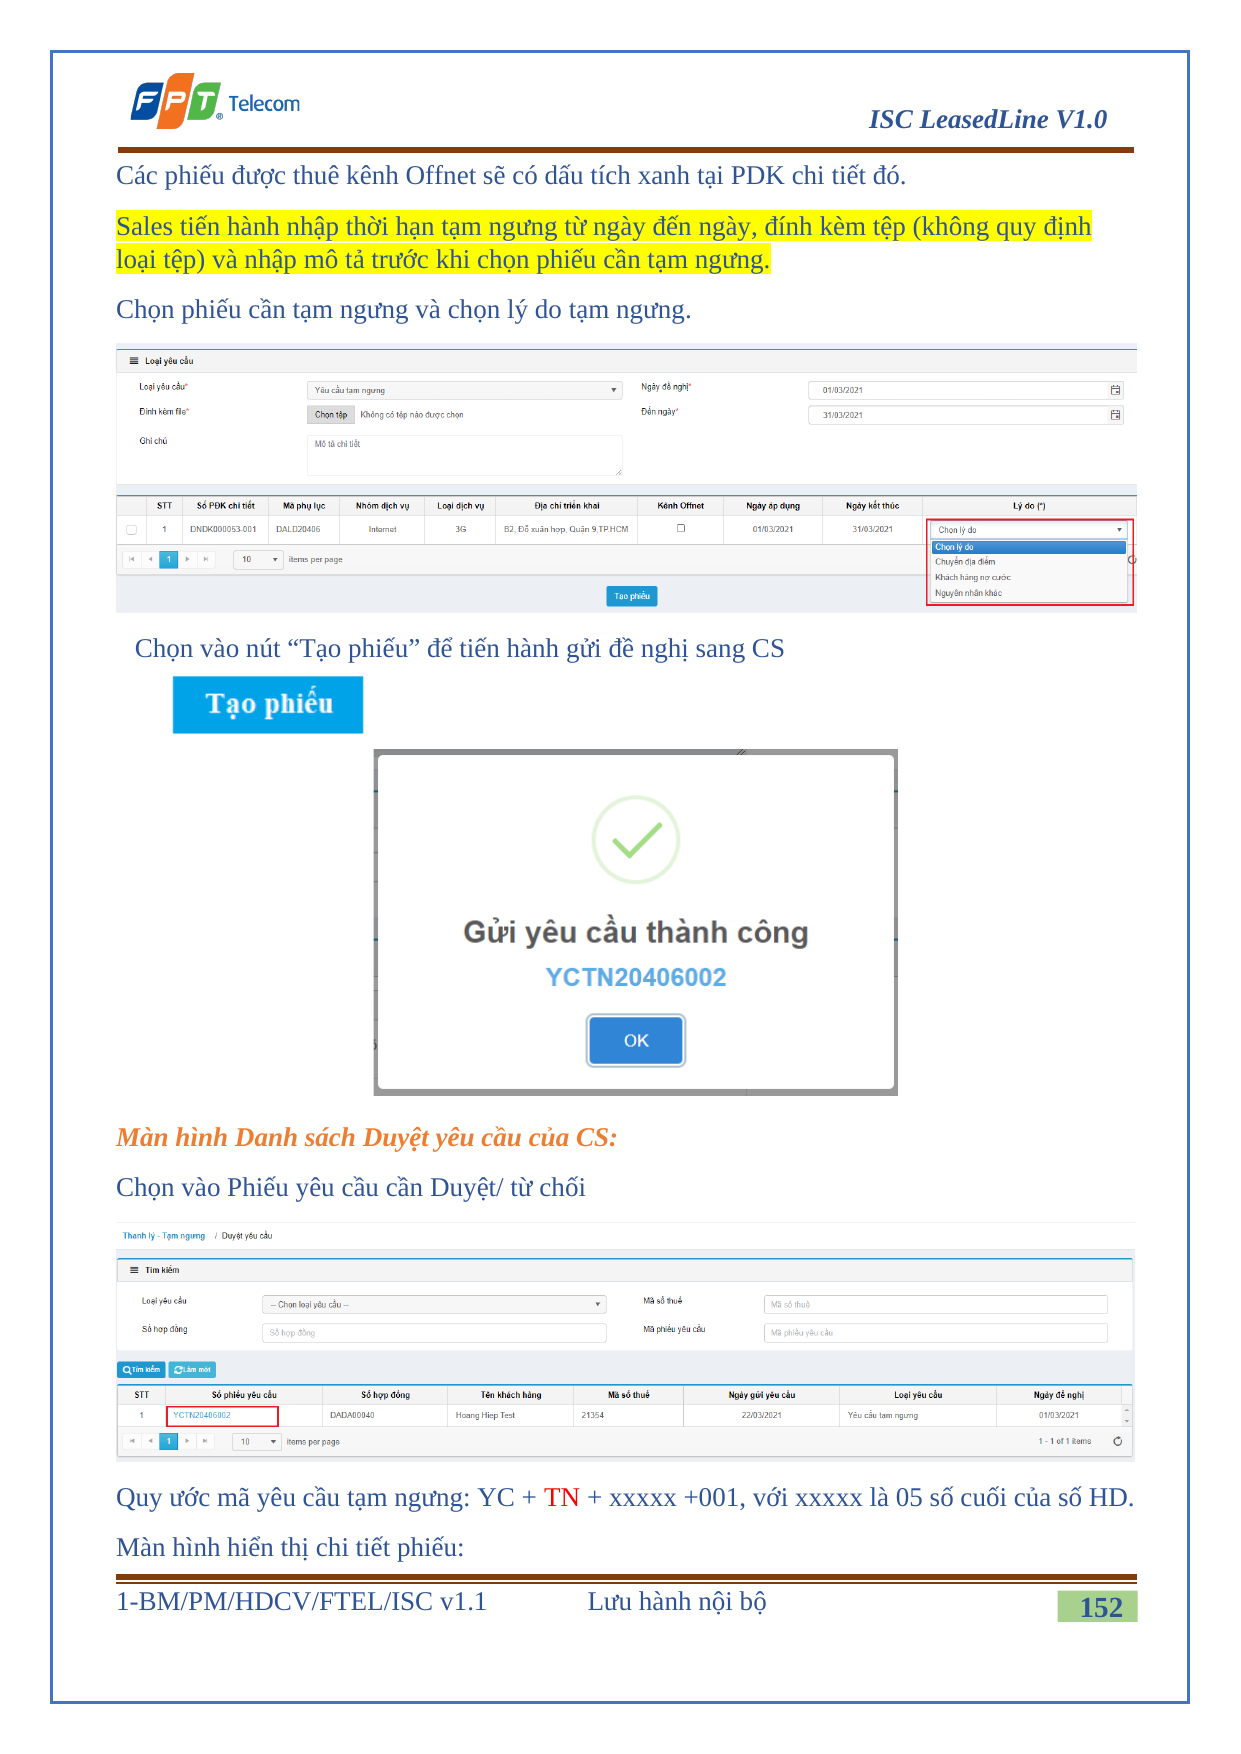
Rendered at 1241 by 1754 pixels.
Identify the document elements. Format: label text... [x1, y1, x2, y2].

text Màn hình Danh sách Duyệt yêu cầu của CS: [116, 1121, 1137, 1152]
picture [130, 73, 300, 129]
text Chọn phiếu cần tạm ngưng và chọn lý do tạm ngưng. [116, 293, 1137, 324]
text Quy ước mã yêu cầu tạm ngưng: YC + TN + xxxxx +001, với xxxxx là 05 số cuối của số HD. [116, 1481, 1137, 1512]
text Các phiếu được thuê kênh Offnet sẽ có dấu tích xanh tại PDK chi tiết đó. [116, 159, 1137, 191]
picture [134, 667, 409, 745]
text Màn hình hiển thị chi tiết phiếu: [116, 1531, 1137, 1562]
text Chọn vào Phiếu yêu cầu cần Duyệt/ từ chối [116, 1171, 1137, 1202]
picture [115, 343, 1137, 613]
picture [373, 749, 898, 1096]
list Chọn vào nút “Tạo phiếu” để tiến hành gửi đề nghị sang CS [134, 632, 1137, 663]
picture [115, 1221, 1136, 1462]
text Sales tiến hành nhập thời hạn tạm ngưng từ ngày đến ngày, đính kèm tệp (không quy định loại tệp) và nhập mô tả trước khi chọn phiếu cần tạm ngưng. [116, 210, 1137, 274]
